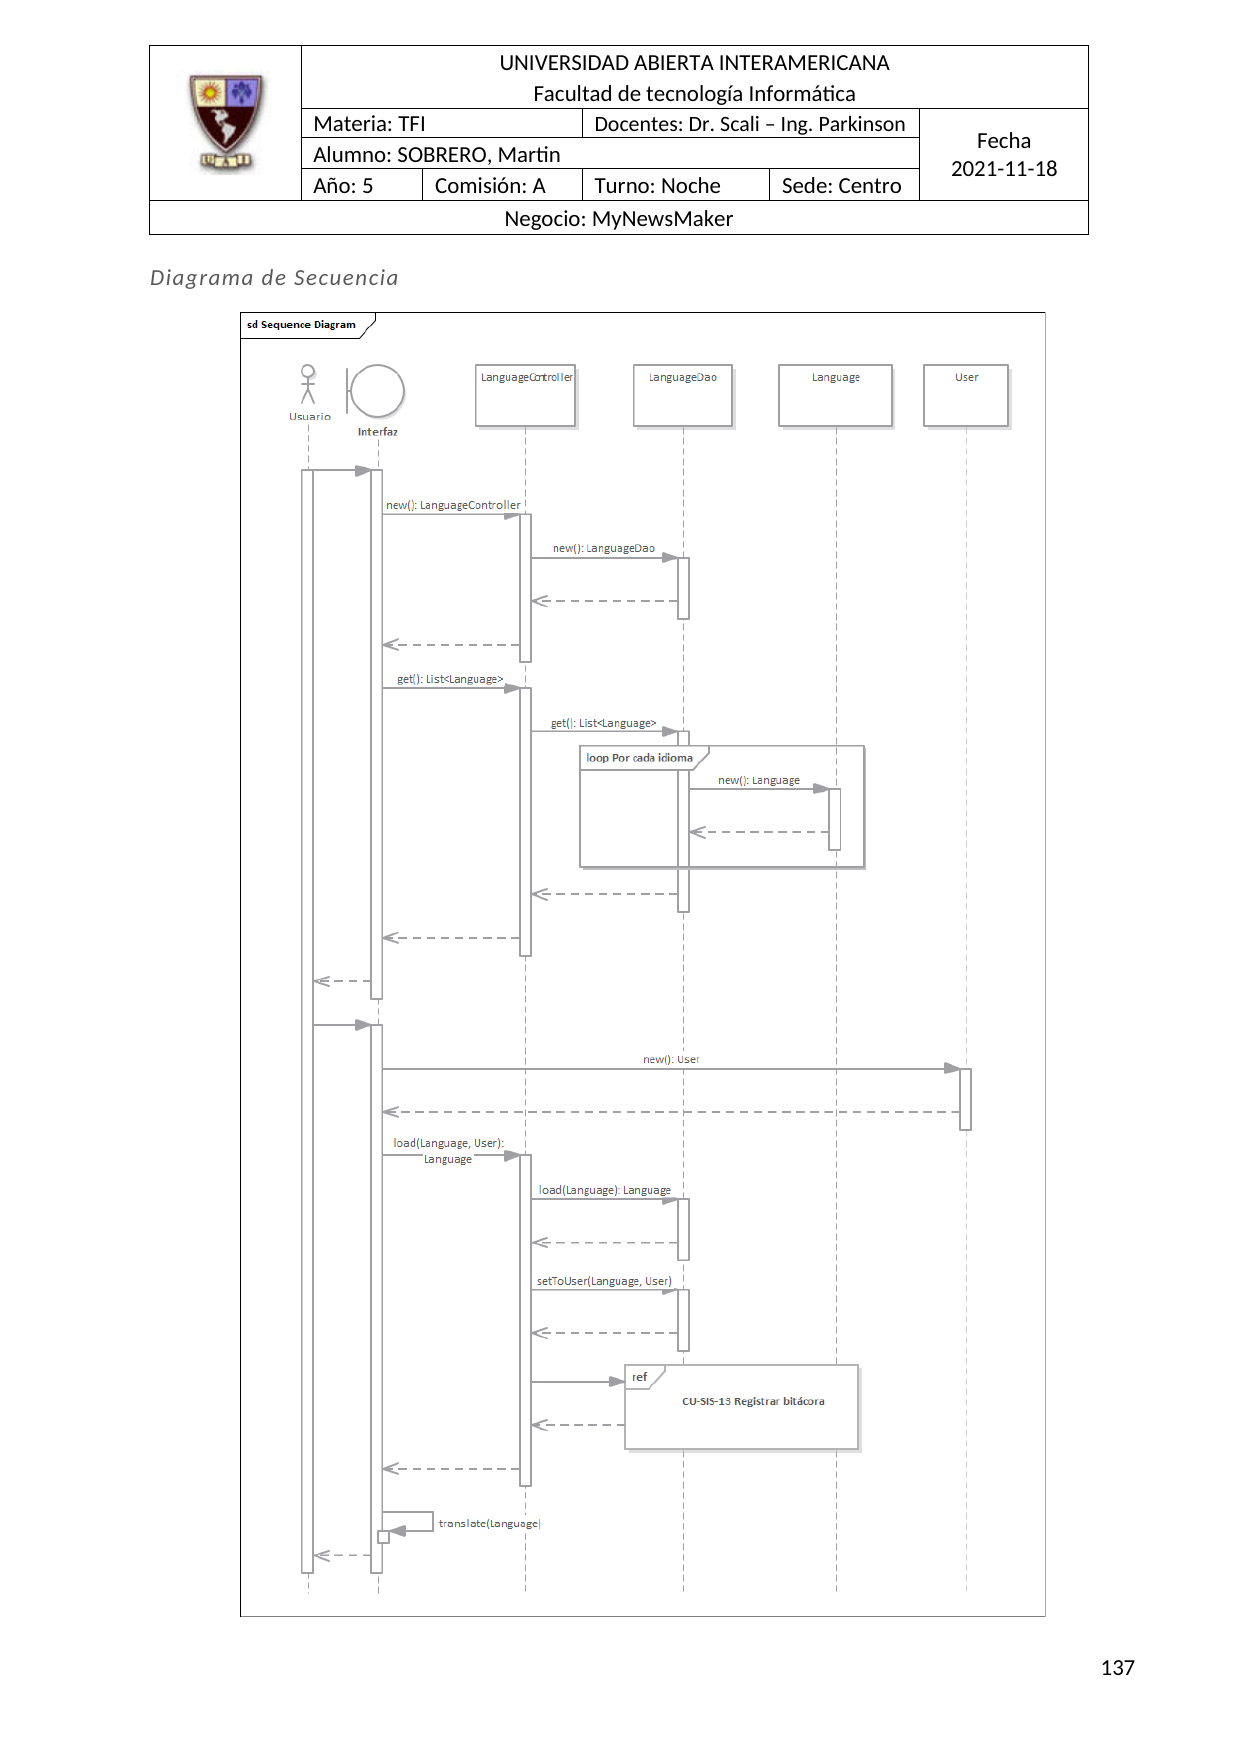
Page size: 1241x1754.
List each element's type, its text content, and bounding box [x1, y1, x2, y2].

picture [239, 311, 1046, 1617]
picture [175, 67, 276, 180]
subtitle Diagrama de Secuencia [150, 263, 1135, 291]
